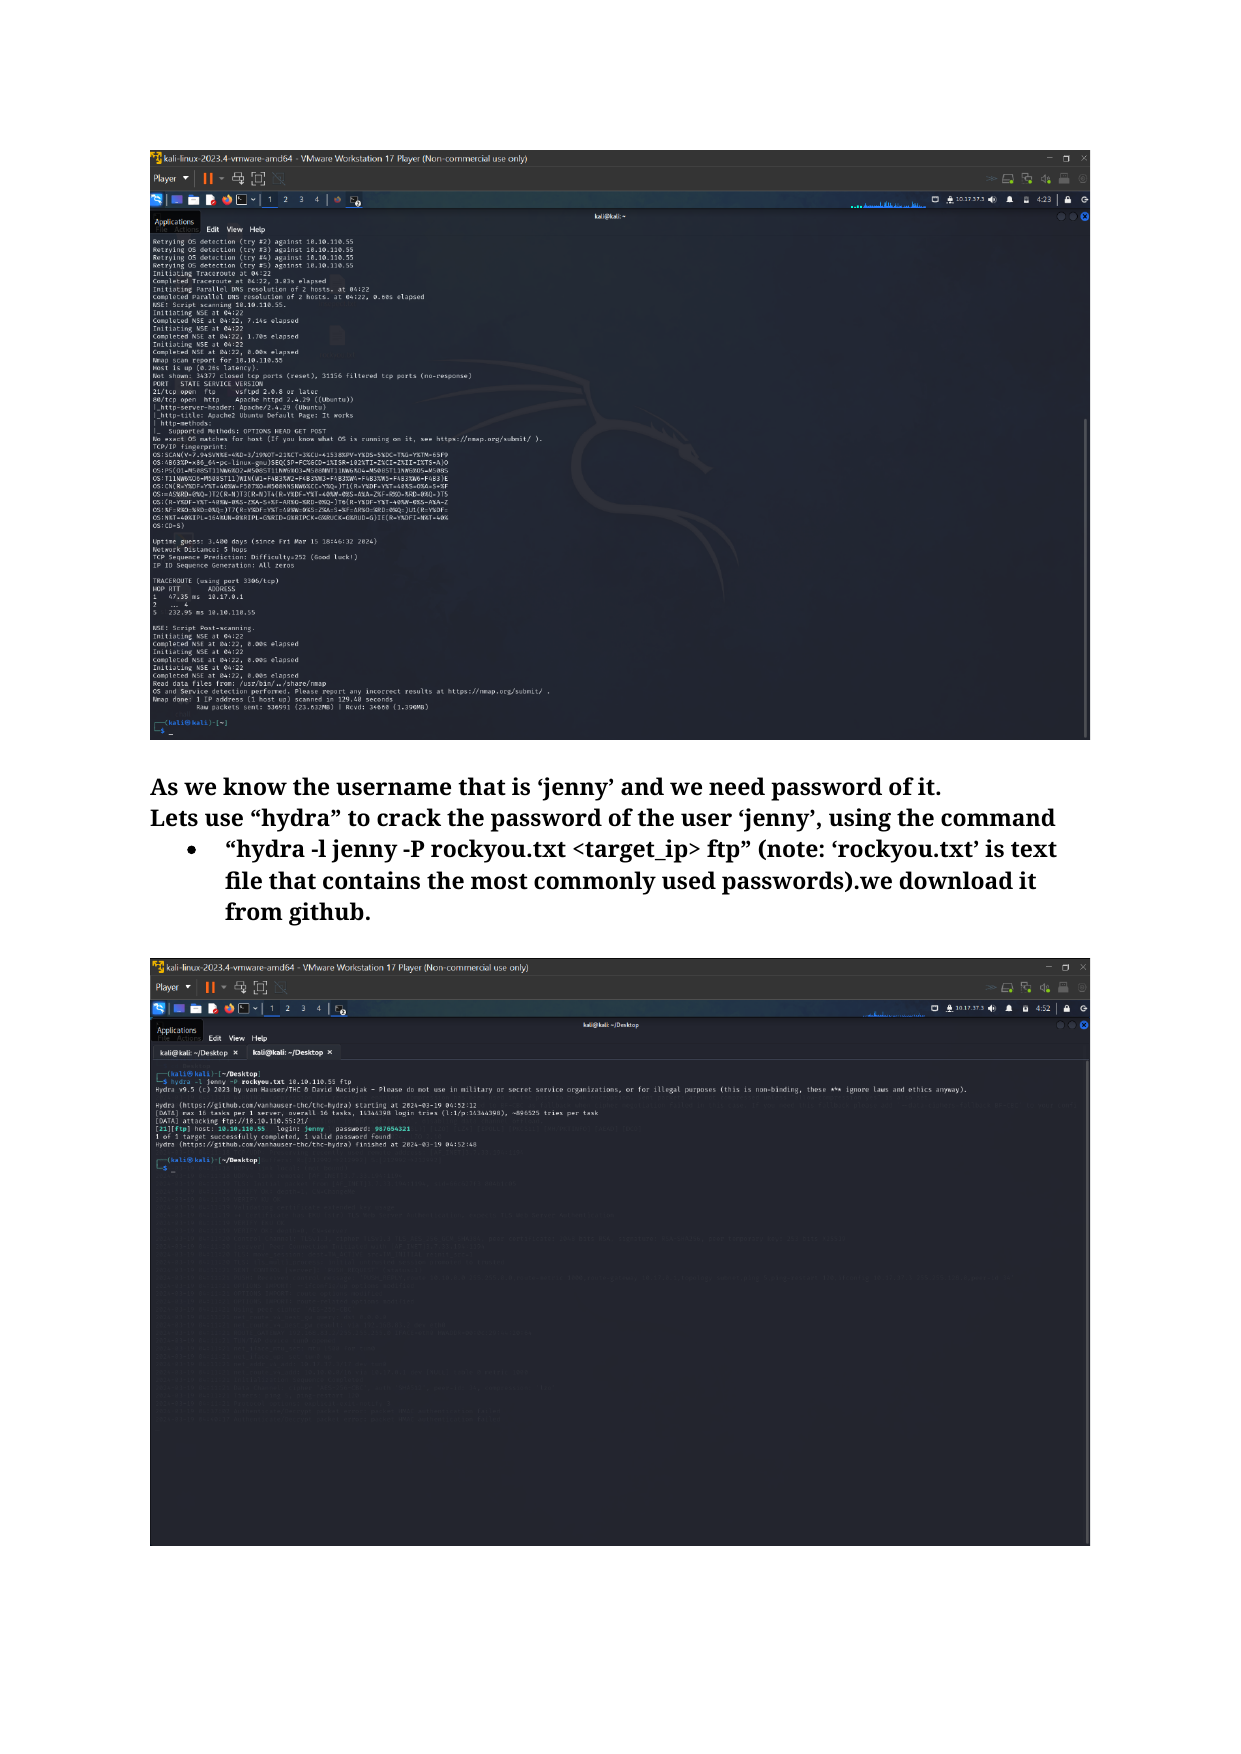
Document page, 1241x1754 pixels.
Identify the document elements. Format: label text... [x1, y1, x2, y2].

text As we know the username that is ‘jenny’ and we need password of it. [150, 771, 1090, 802]
list “hydra -l jenny -P rockyou.txt <target_ip> ftp” (note: ‘rockyou.txt’ is text file that contains the most commonly used passwords).we download it from github. [187, 833, 1090, 927]
picture [150, 958, 1091, 1546]
text Lets use “hydra” to crack the password of the user ‘jenny’, using the command [150, 802, 1090, 833]
picture [150, 150, 1091, 740]
